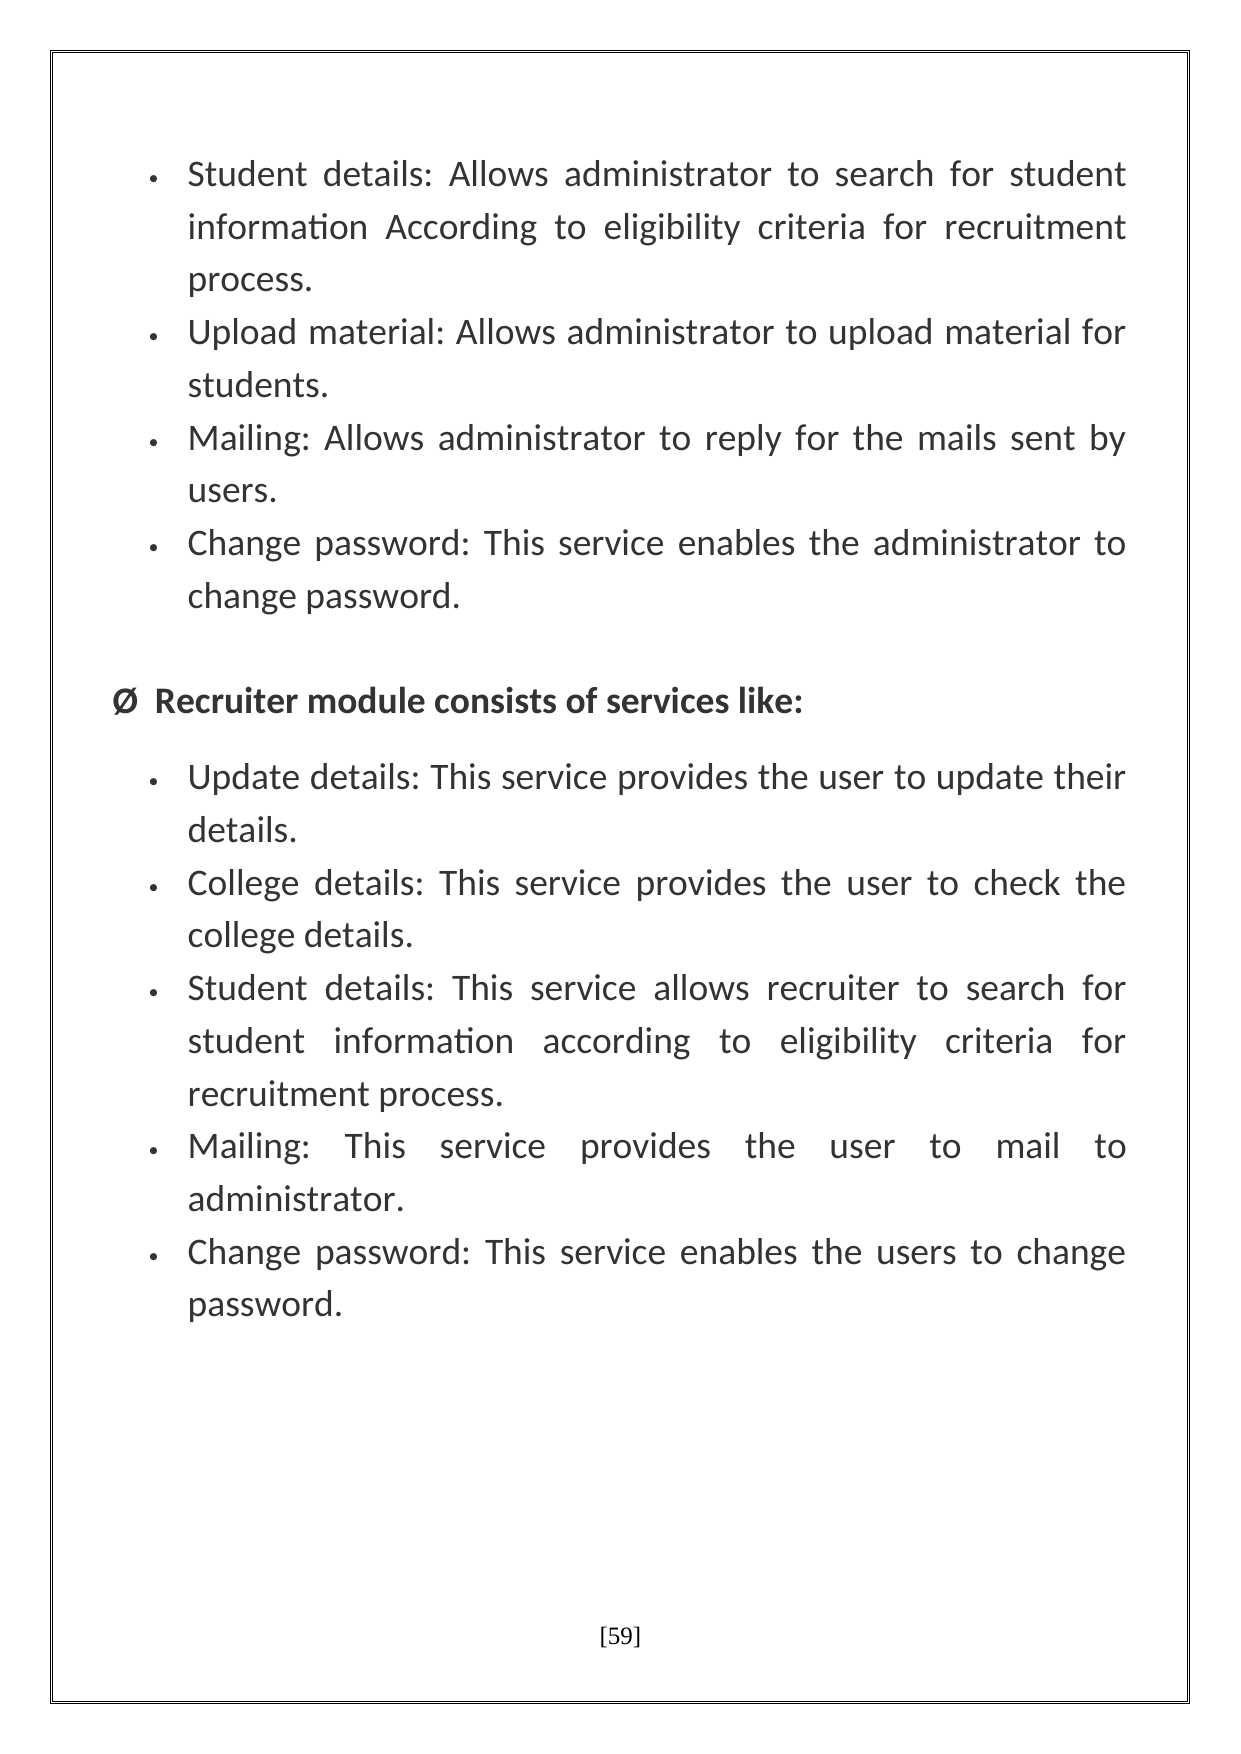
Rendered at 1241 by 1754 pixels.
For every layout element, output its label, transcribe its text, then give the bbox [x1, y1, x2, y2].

list Update details: This service provides the user to update their details. [150, 753, 1128, 852]
list Change password: This service enables the administrator to change password. [150, 519, 1128, 617]
list Mailing: Allows administrator to reply for the mails sent by users. [150, 413, 1128, 512]
list Student details: Allows administrator to search for student information According to eligibility criteria for recruitment process. [150, 150, 1128, 301]
list Mailing: This service provides the user to mail to administrator. [150, 1122, 1128, 1221]
list Upload material: Allows administrator to upload material for students. [150, 308, 1128, 407]
list College details: This service provides the user to check the college details. [150, 859, 1128, 957]
list Student details: This service allows recruiter to search for student information according to eligibility criteria for recruitment process. [150, 964, 1128, 1115]
text Ø Recruiter module consists of services like: [112, 677, 1128, 723]
list Change password: This service enables the users to change password. [150, 1228, 1128, 1326]
